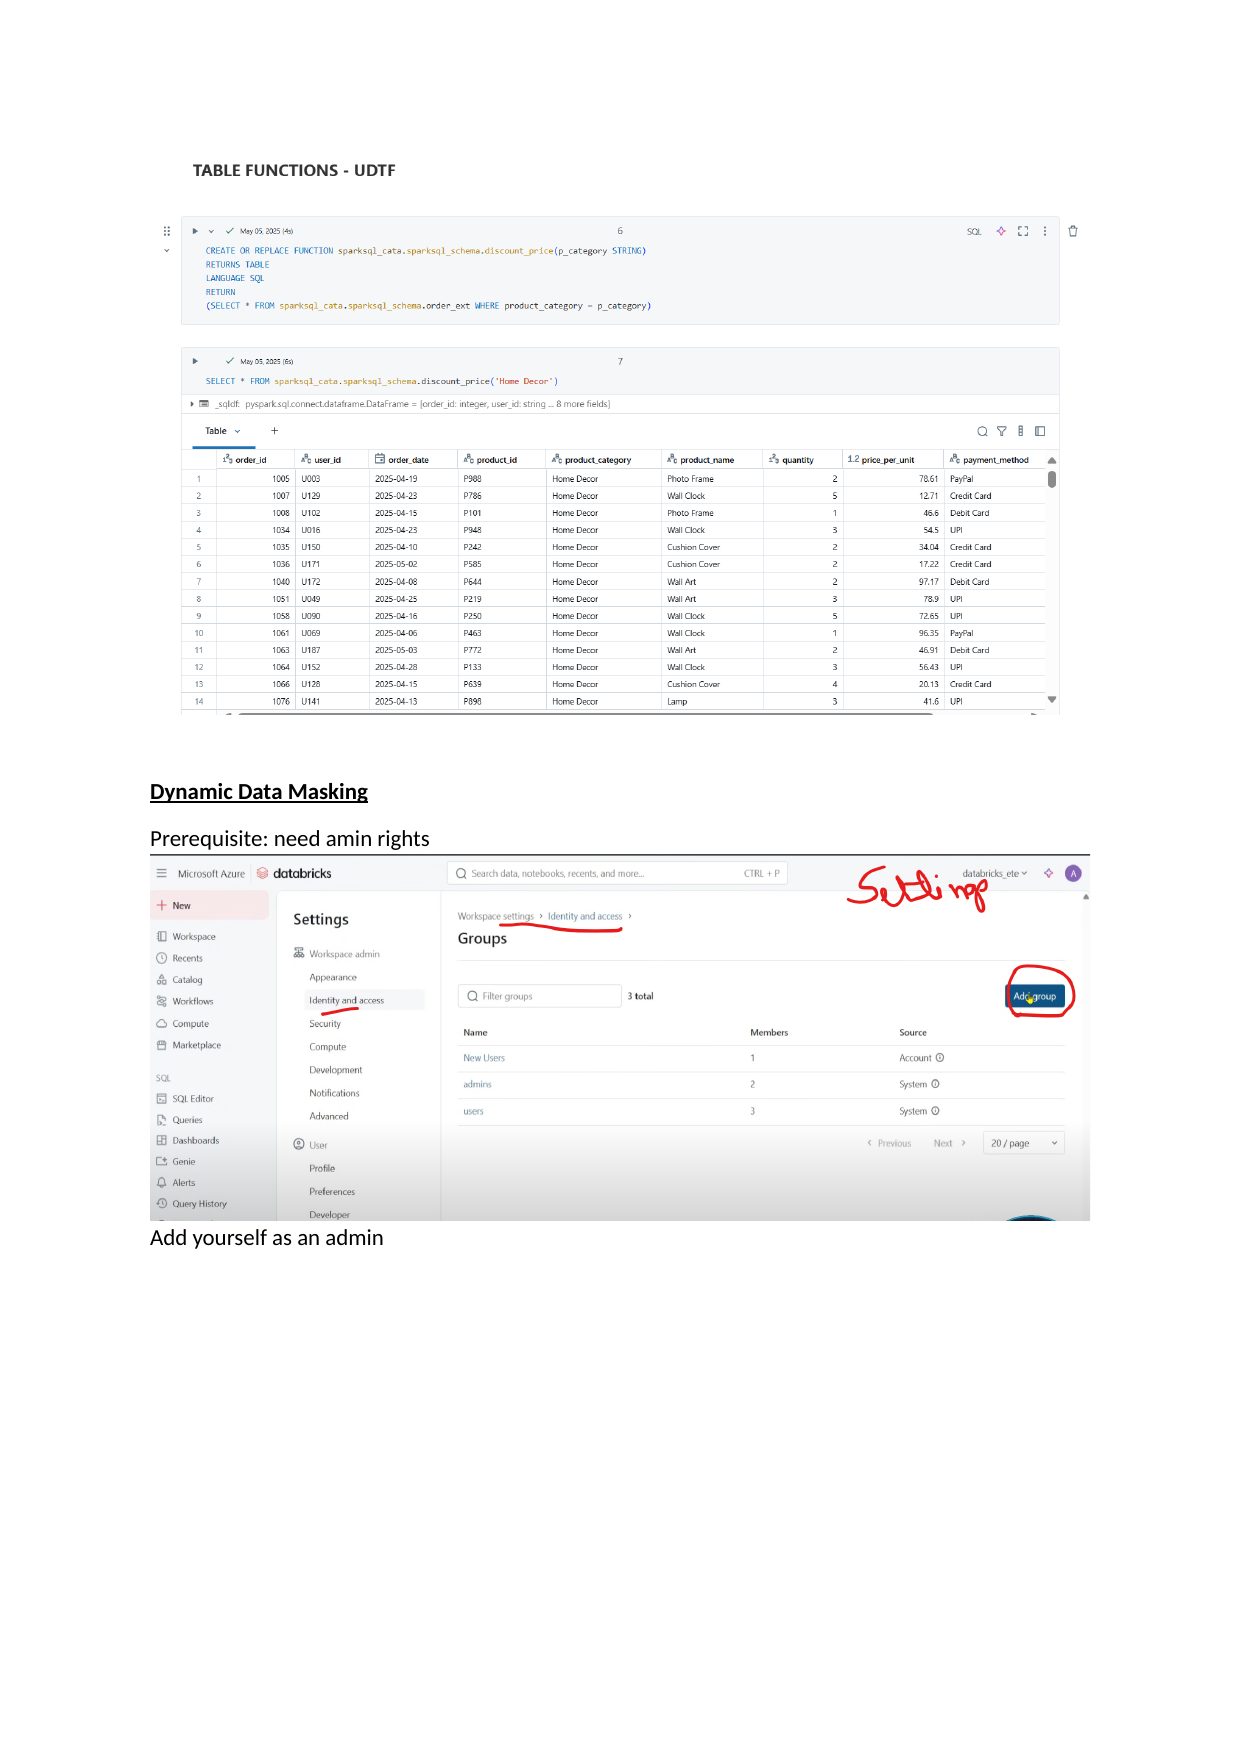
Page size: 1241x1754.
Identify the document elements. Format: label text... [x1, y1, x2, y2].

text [150, 1221, 1090, 1251]
text Window Functions The last 2 commands are equivalent FUNCTIONS 2 types 1) User Defined Scalar Function 2)User Defined Table Function Register Functions in UC Dynamic Data Masking [150, 715, 1090, 805]
picture [150, 150, 1091, 715]
picture [150, 854, 1091, 1221]
